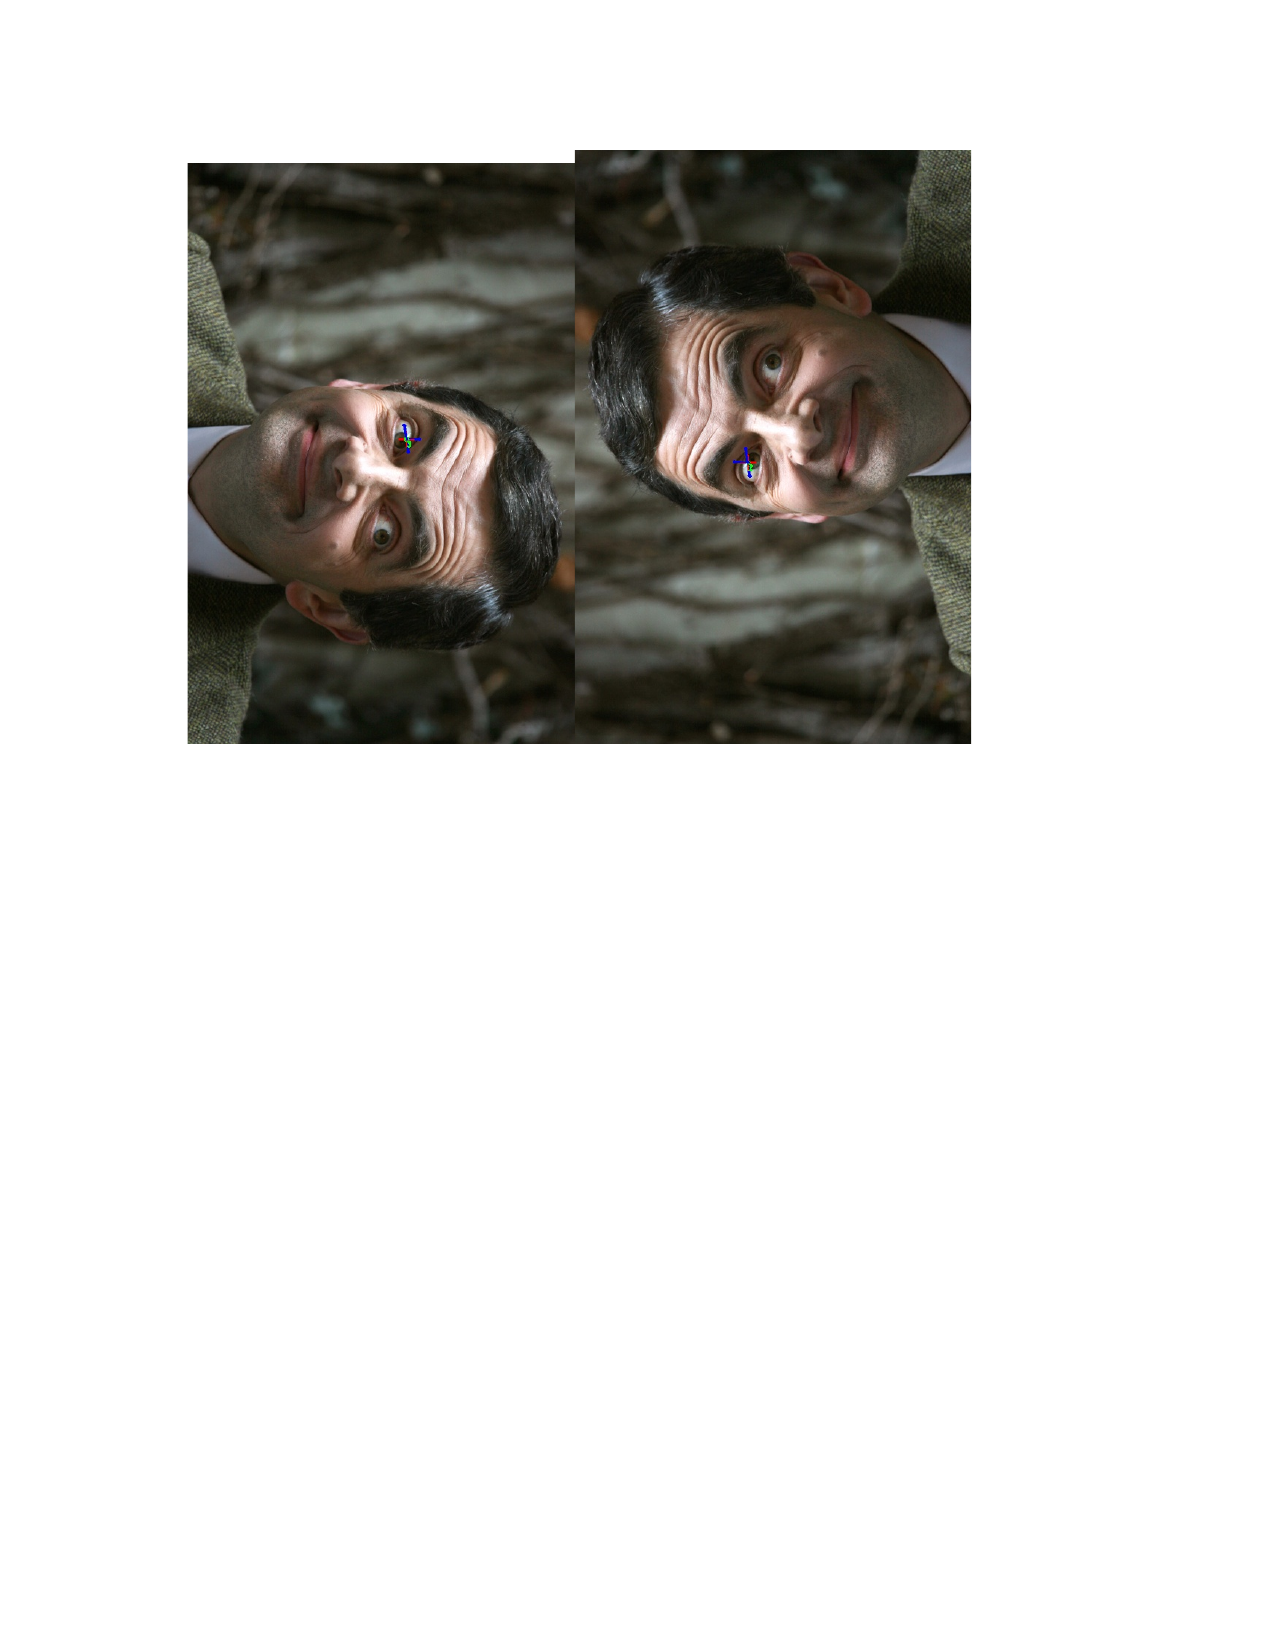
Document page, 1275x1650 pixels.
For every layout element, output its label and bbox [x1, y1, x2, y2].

picture [187, 150, 972, 744]
